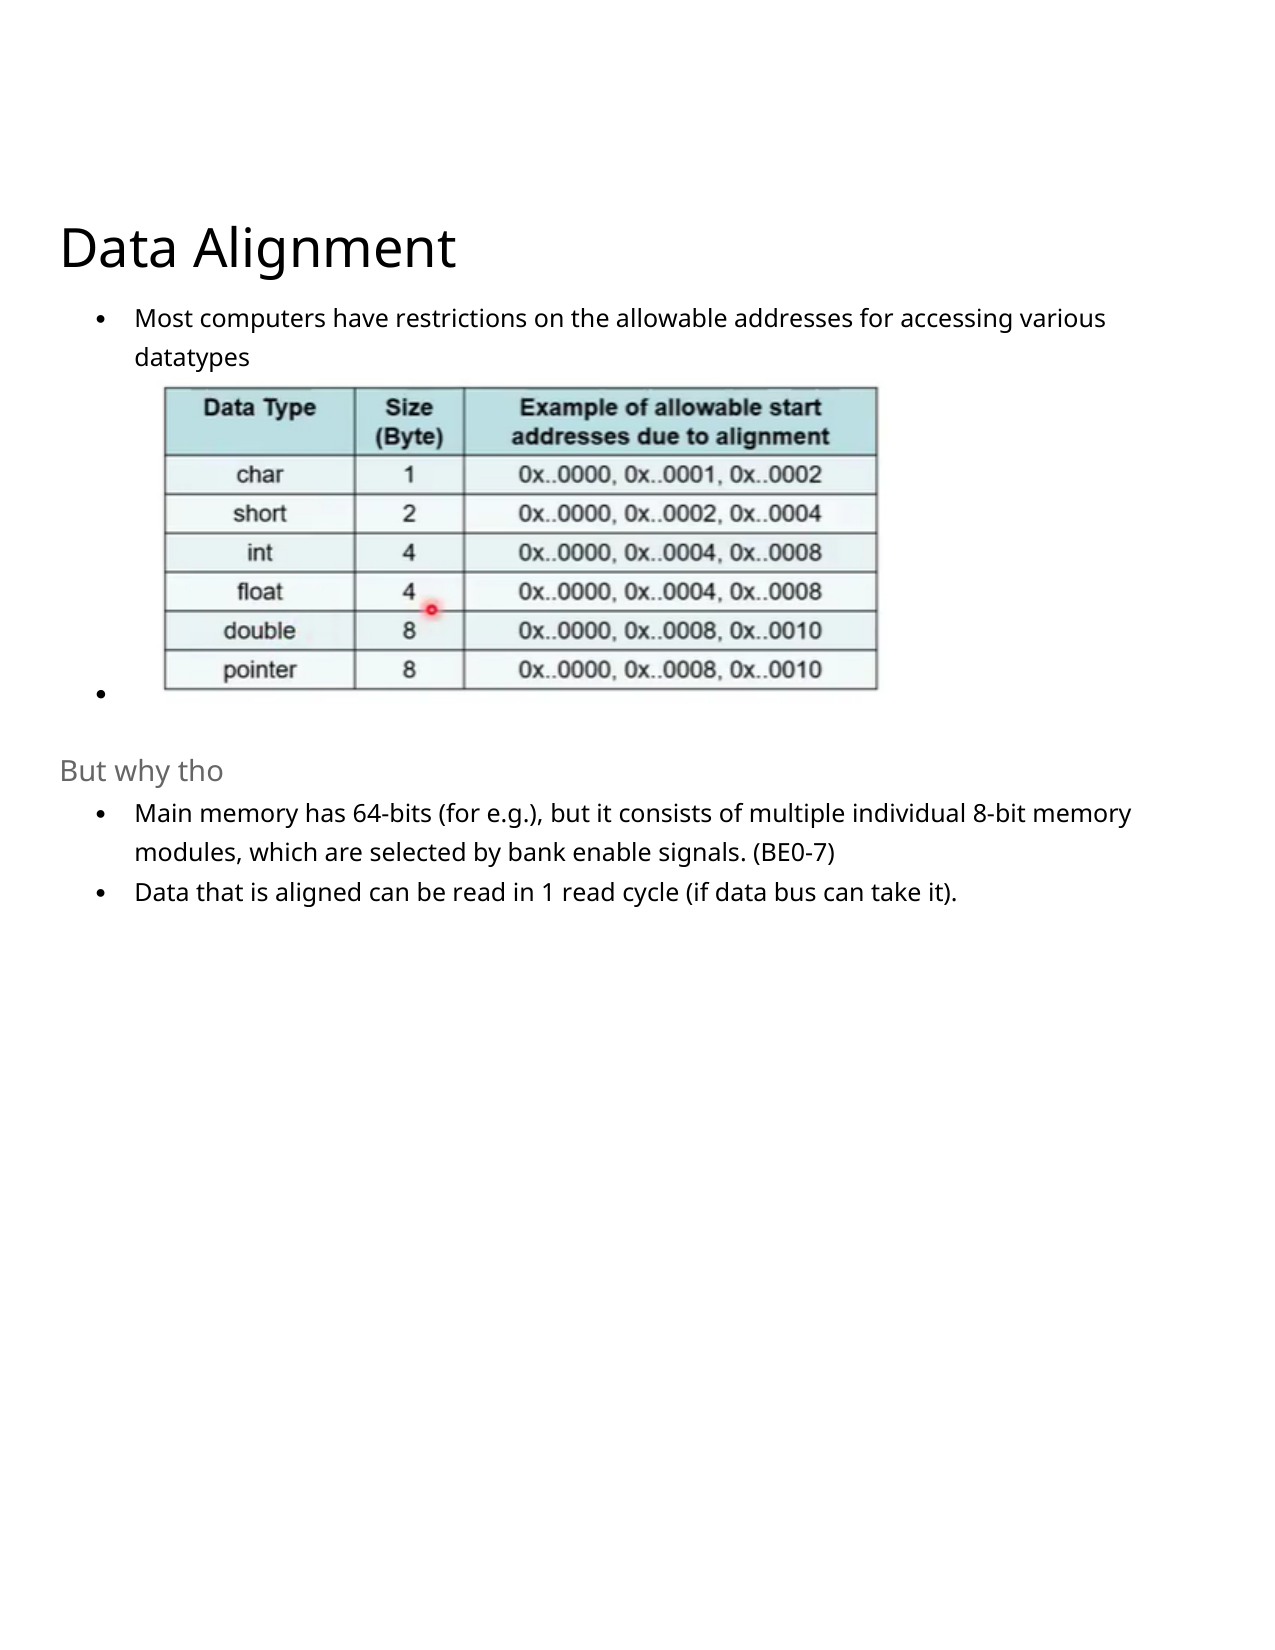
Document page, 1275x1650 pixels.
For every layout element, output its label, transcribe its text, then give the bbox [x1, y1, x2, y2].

list Data that is aligned can be read in 1 read cycle (if data bus can take it). [97, 874, 1216, 908]
list Most computers have restrictions on the allowable addresses for accessing various datatypes [97, 300, 1216, 374]
list Main memory has 64-bits (for e.g.), but it consists of multiple individual 8-bit memory modules, which are selected by bank enable signals. (BE0-7) [97, 796, 1216, 869]
subtitle But why tho [59, 750, 1216, 790]
subtitle Data Alignment [59, 209, 1216, 283]
